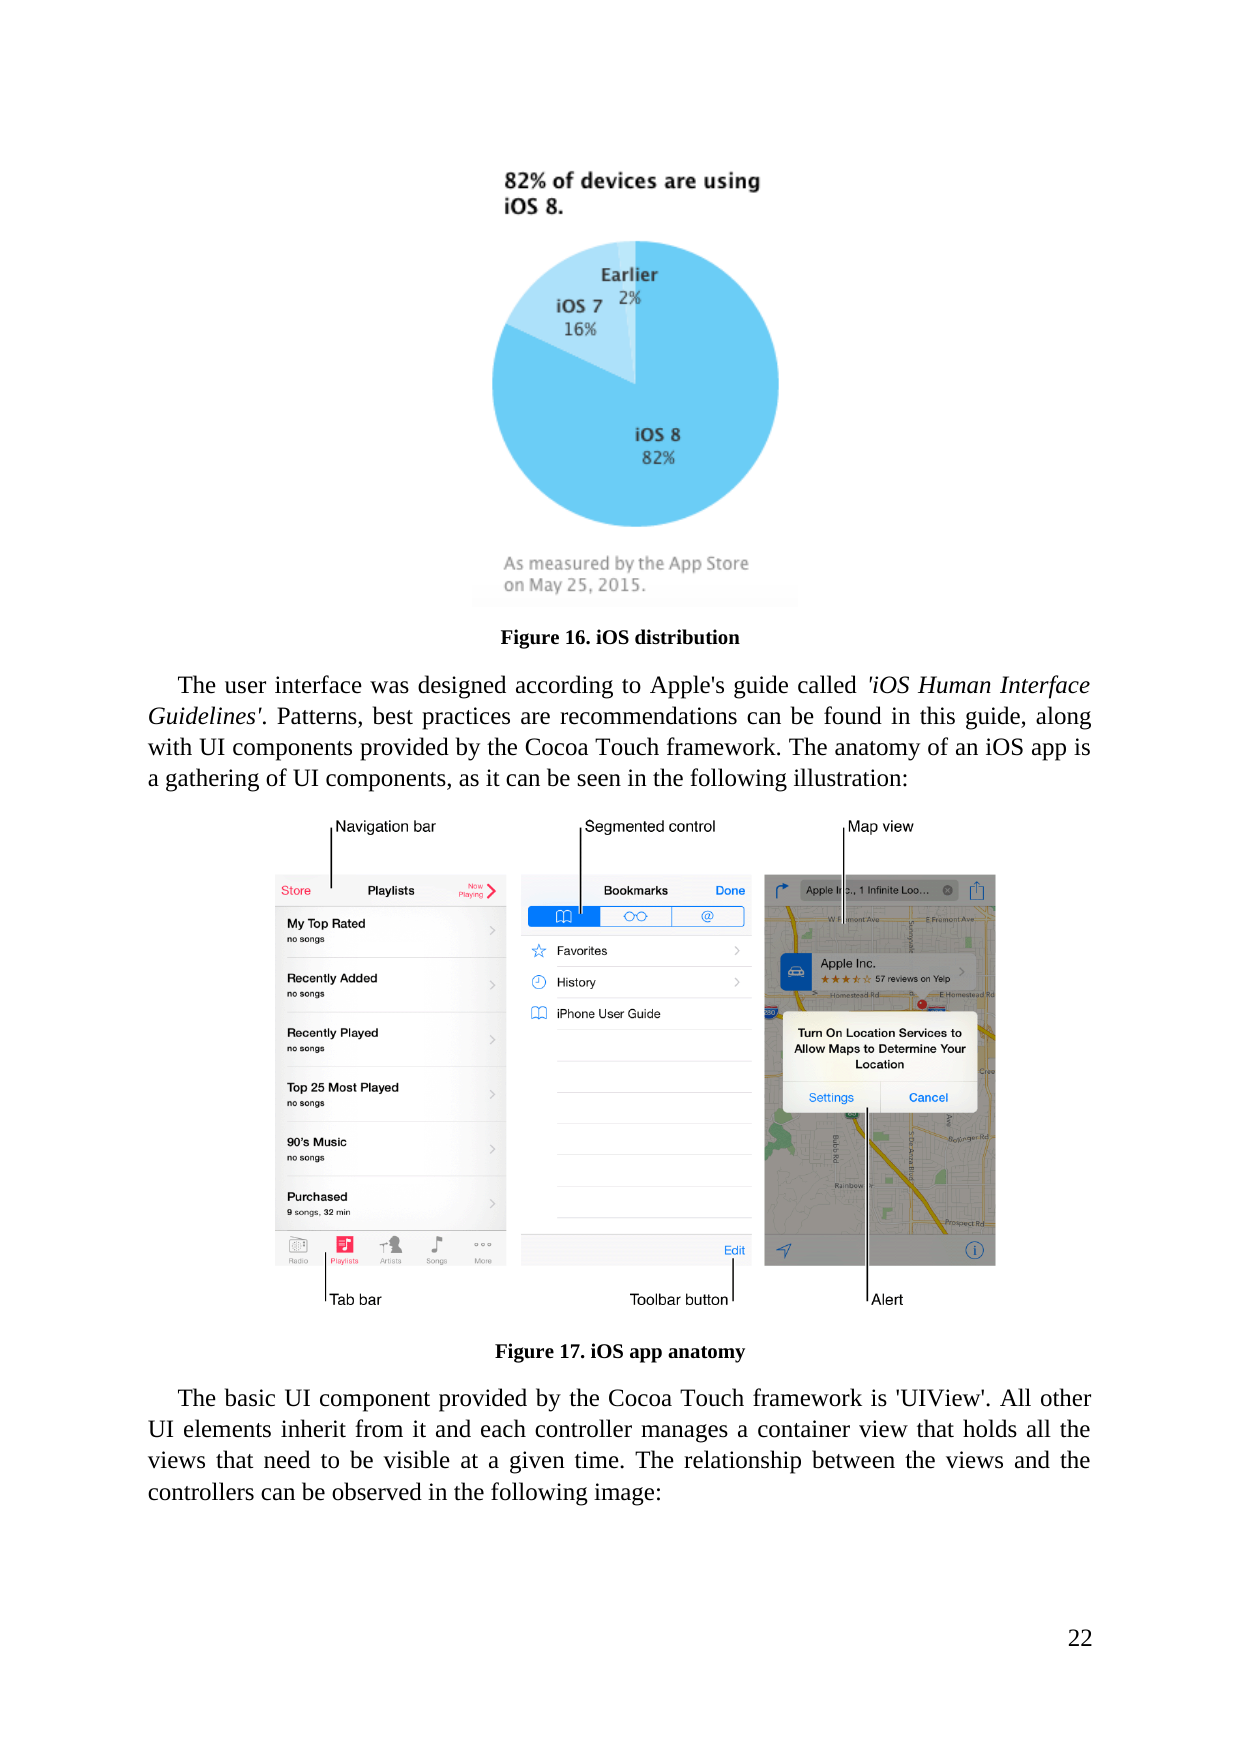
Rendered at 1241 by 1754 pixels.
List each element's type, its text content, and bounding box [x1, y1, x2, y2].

text The basic UI component provided by the Cocoa Touch framework is 'UIView'. All other UI elements inherit from it and each controller manages a container view that holds all the views that need to be visible at a given time. The relationship between the views and the controllers can be observed in the following image: [148, 1383, 1093, 1505]
text Figure 17. iOS app anatomy [148, 1339, 1093, 1363]
text The user interface was designed according to Apple's guide called 'iOS Human Interface Guidelines'. Patterns, best practices are recommendations can be found in this guide, along with UI components provided by the Cocoa Touch framework. The anatomy of an iOS app is a gathering of UI components, as it can be seen in the following illustration: [148, 670, 1093, 792]
text Figure 16. iOS distribution [148, 625, 1093, 649]
picture [267, 811, 1003, 1320]
picture [471, 147, 798, 607]
